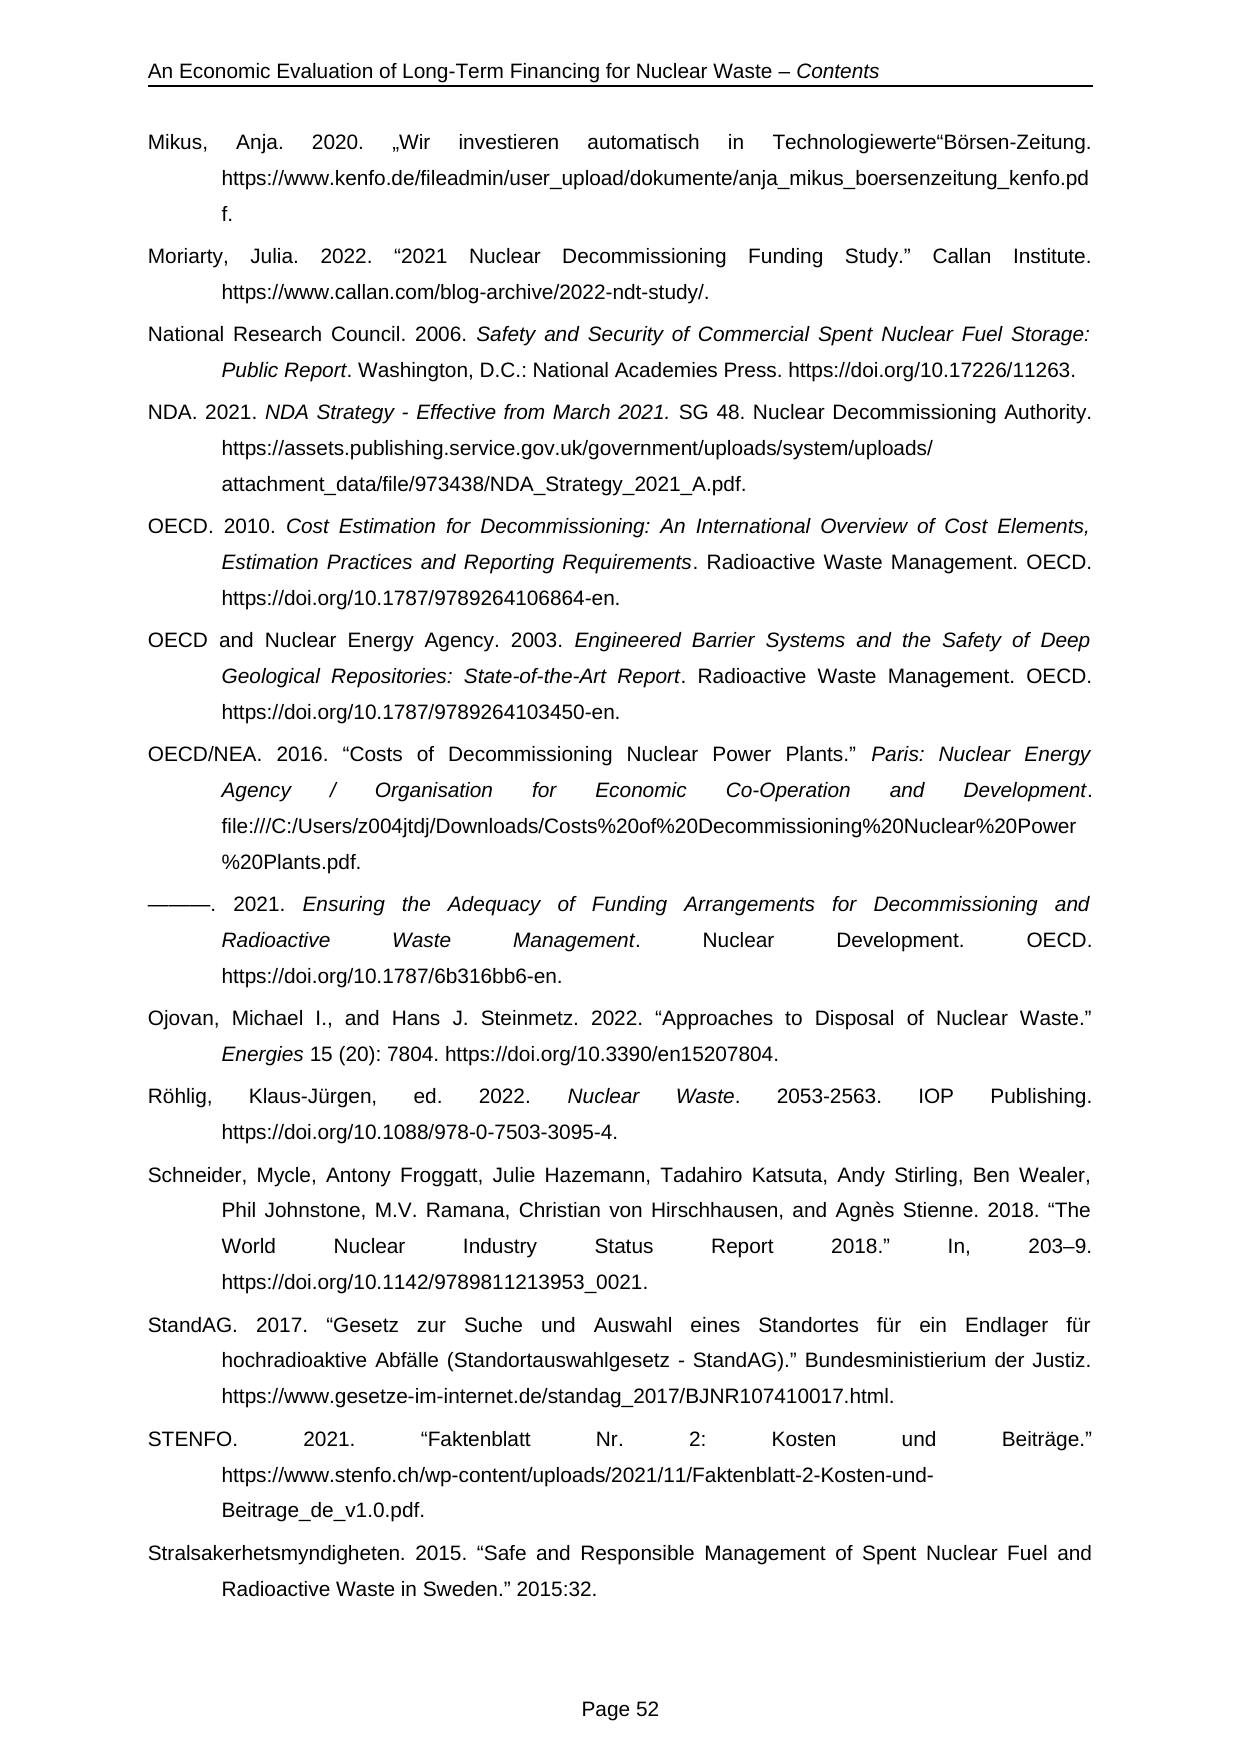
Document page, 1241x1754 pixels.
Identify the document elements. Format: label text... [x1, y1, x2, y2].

text OECD/NEA. 2016. “Costs of Decommissioning Nuclear Power Plants.” Paris: Nuclear Energy Agency / Organisation for Economic Co-Operation and Development. file:///C:/Users/z004jtdj/Downloads/Costs%20of%20Decommissioning%20Nuclear%20Power%20Plants.pdf. [148, 742, 1093, 874]
text StandAG. 2017. “Gesetz zur Suche und Auswahl eines Standortes für ein Endlager für hochradioaktive Abfälle (Standortauswahlgesetz - StandAG).” Bundesministierium der Justiz. https://www.gesetze-im-internet.de/standag_2017/BJNR107410017.html. [148, 1312, 1093, 1408]
text Schneider, Mycle, Antony Froggatt, Julie Hazemann, Tadahiro Katsuta, Andy Stirling, Ben Wealer, Phil Johnstone, M.V. Ramana, Christian von Hirschhausen, and Agnès Stienne. 2018. “The World Nuclear Industry Status Report 2018.” In, 203–9. https://doi.org/10.1142/9789811213953_0021. [148, 1162, 1093, 1294]
text Mikus, Anja. 2020. „Wir investieren automatisch in Technologiewerte“Börsen-Zeitung. https://www.kenfo.de/fileadmin/user_upload/dokumente/anja_mikus_boersenzeitung_kenfo.pdf. [148, 129, 1093, 225]
text Ojovan, Michael I., and Hans J. Steinmetz. 2022. “Approaches to Disposal of Nuclear Waste.” Energies 15 (20): 7804. https://doi.org/10.3390/en15207804. [148, 1006, 1093, 1066]
text NDA. 2021. NDA Strategy - Effective from March 2021. SG 48. Nuclear Decommissioning Authority. https://assets.publishing.service.gov.uk/government/uploads/system/uploads/attachment_data/file/973438/NDA_Strategy_2021_A.pdf. [148, 400, 1093, 496]
text Moriarty, Julia. 2022. “2021 Nuclear Decommissioning Funding Study.” Callan Institute. https://www.callan.com/blog-archive/2022-ndt-study/. [148, 244, 1093, 303]
text Stralsakerhetsmyndigheten. 2015. “Safe and Responsible Management of Spent Nuclear Fuel and Radioactive Waste in Sweden.” 2015:32. [148, 1541, 1093, 1600]
text ———. 2021. Ensuring the Adequacy of Funding Arrangements for Decommissioning and Radioactive Waste Management. Nuclear Development. OECD. https://doi.org/10.1787/6b316bb6-en. [148, 892, 1093, 988]
text STENFO. 2021. “Faktenblatt Nr. 2: Kosten und Beiträge.” https://www.stenfo.ch/wp-content/uploads/2021/11/Faktenblatt-2-Kosten-und-Beitrage_de_v1.0.pdf. [148, 1426, 1093, 1522]
text OECD and Nuclear Energy Agency. 2003. Engineered Barrier Systems and the Safety of Deep Geological Repositories: State-of-the-Art Report. Radioactive Waste Management. OECD. https://doi.org/10.1787/9789264103450-en. [148, 628, 1093, 724]
text Röhlig, Klaus-Jürgen, ed. 2022. Nuclear Waste. 2053-2563. IOP Publishing. https://doi.org/10.1088/978-0-7503-3095-4. [148, 1084, 1093, 1144]
text National Research Council. 2006. Safety and Security of Commercial Spent Nuclear Fuel Storage: Public Report. Washington, D.C.: National Academies Press. https://doi.org/10.17226/11263. [148, 322, 1093, 382]
text OECD. 2010. Cost Estimation for Decommissioning: An International Overview of Cost Elements, Estimation Practices and Reporting Requirements. Radioactive Waste Management. OECD. https://doi.org/10.1787/9789264106864-en. [148, 514, 1093, 610]
